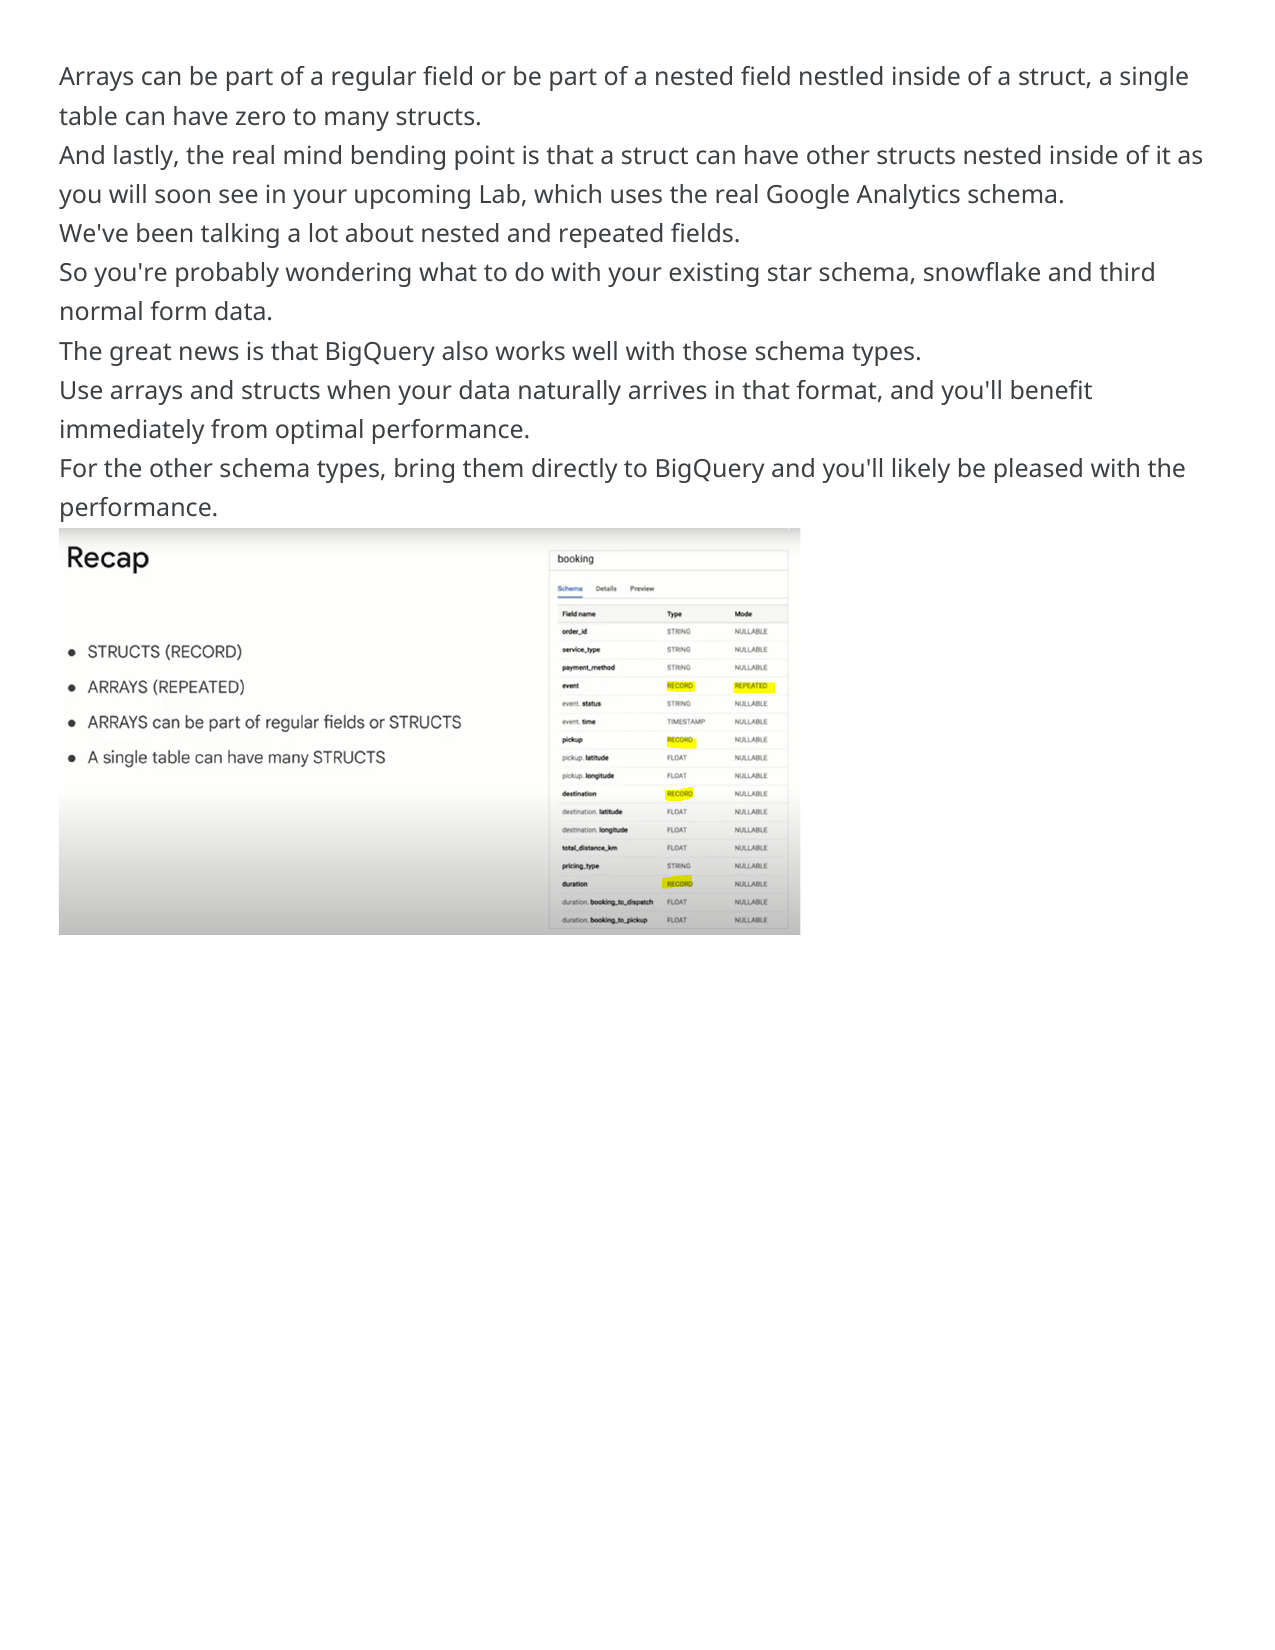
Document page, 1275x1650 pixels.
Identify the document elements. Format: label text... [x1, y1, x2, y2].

text We've been talking a lot about nested and repeated fields. [59, 216, 1216, 250]
text Use arrays and structs when your data naturally arrives in that format, and you'll benefit immediately from optimal performance. [59, 372, 1216, 446]
text For the other schema types, bring them directly to BigQuery and you'll likely be pleased with the performance. [59, 451, 1216, 524]
text Arrays can be part of a regular field or be part of a nested field nestled inside of a struct, a single table can have zero to many structs. [59, 59, 1216, 132]
text The great news is that BigQuery also works well with those schema types. [59, 333, 1216, 367]
picture [58, 528, 801, 935]
text So you're probably wondering what to do with your existing star schema, snowflake and third normal form data. [59, 255, 1216, 328]
text And lastly, the real mind bending point is that a struct can have other structs nested inside of it as you will soon see in your upcoming Lab, which uses the real Google Analytics schema. [59, 137, 1216, 211]
